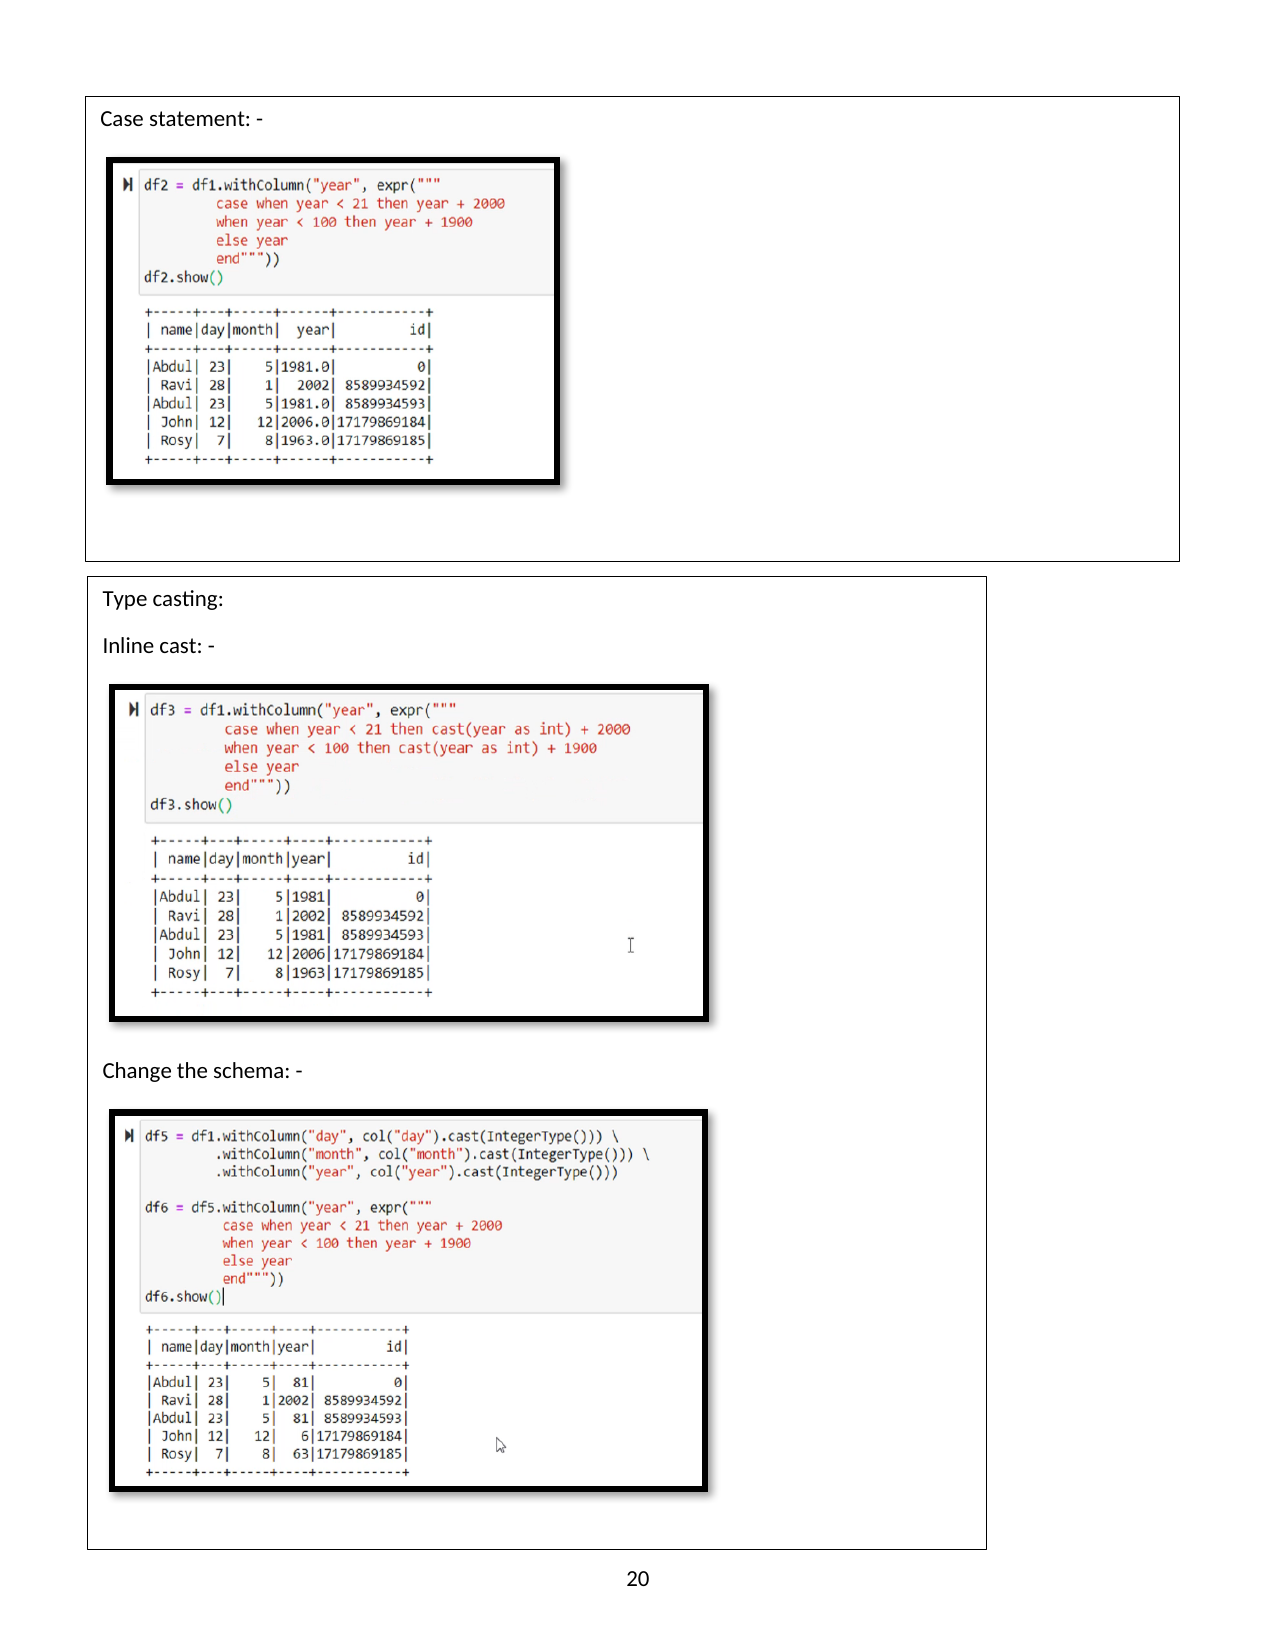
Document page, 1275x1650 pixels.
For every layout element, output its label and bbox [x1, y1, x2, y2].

picture [115, 690, 703, 1016]
picture [113, 163, 554, 479]
picture [115, 1116, 702, 1486]
